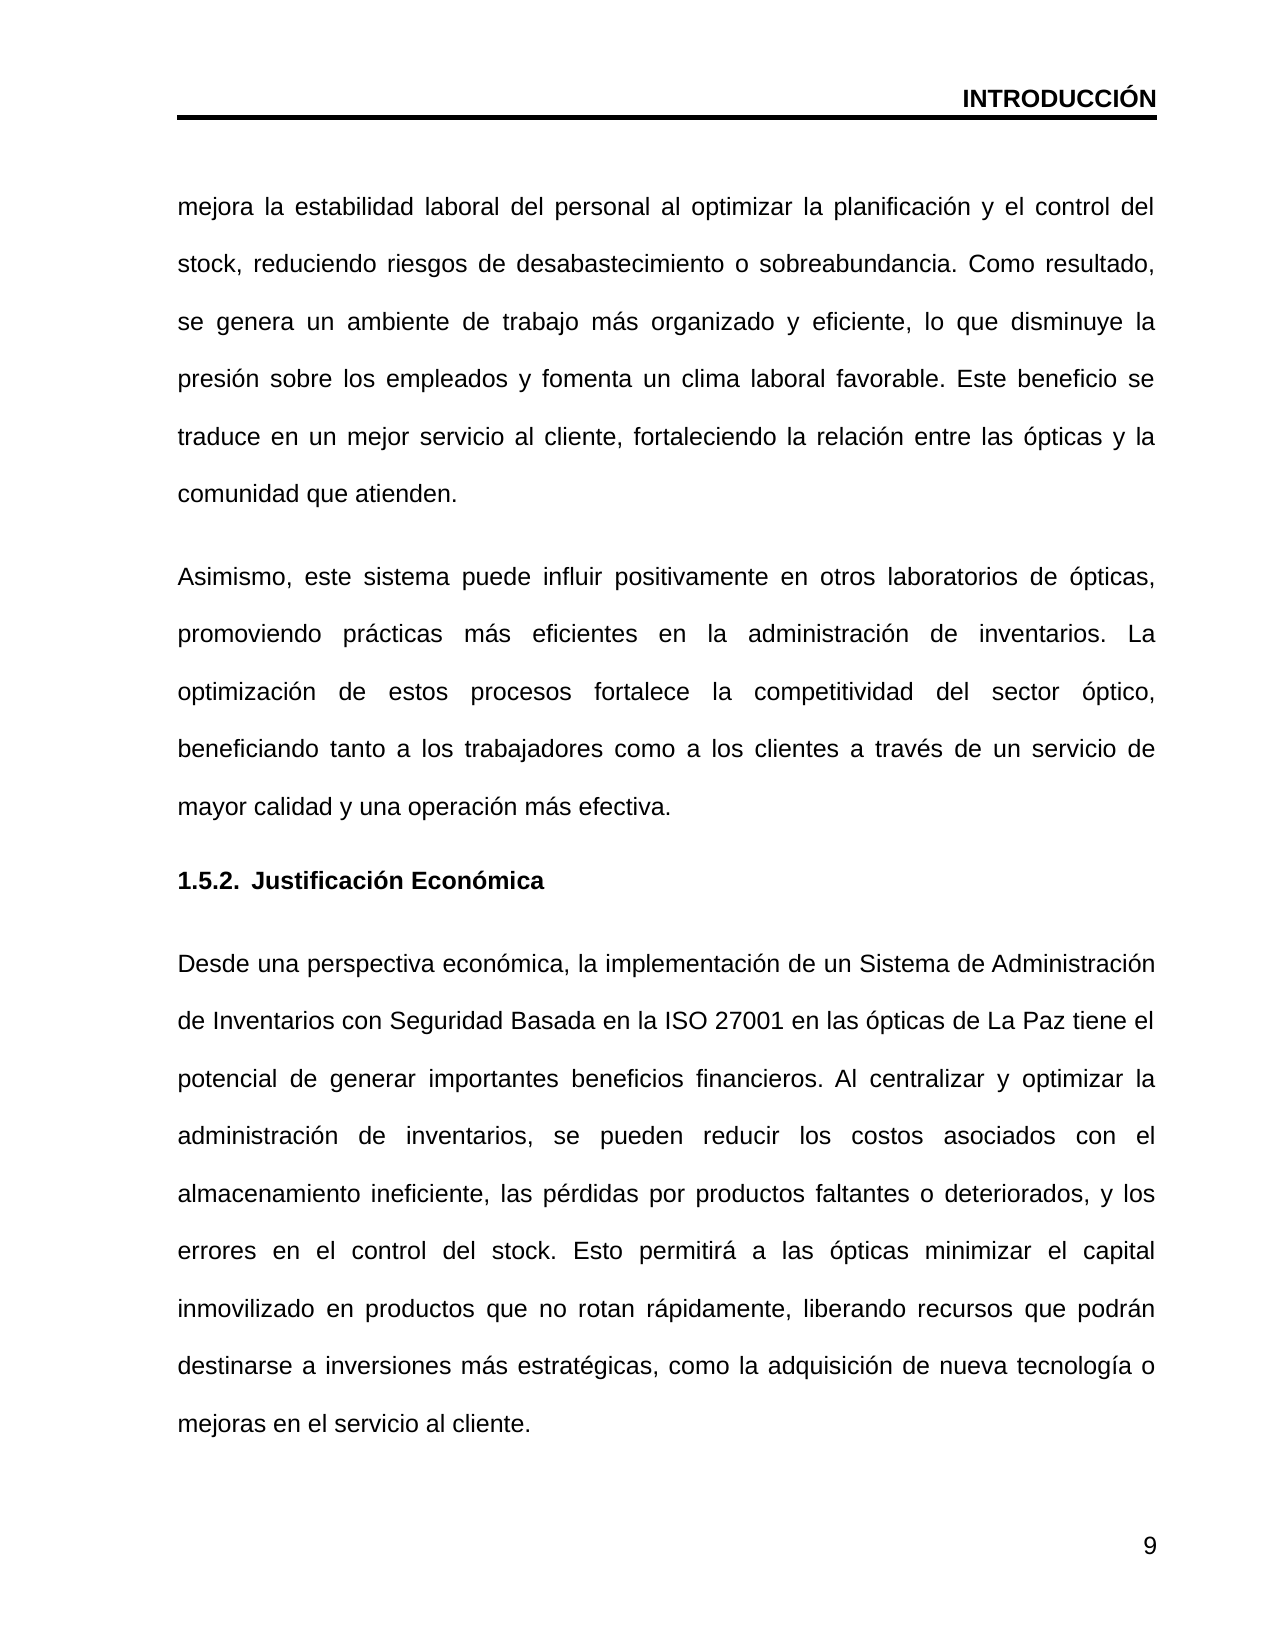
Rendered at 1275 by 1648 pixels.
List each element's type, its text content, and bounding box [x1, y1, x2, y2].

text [177, 192, 1157, 508]
text Asimismo, este sistema puede influir positivamente en otros laboratorios de ópticas, promoviendo prácticas más eficientes en la administración de inventarios. La optimización de estos procesos fortalece la competitividad del sector óptico, beneficiando tanto a los trabajadores como a los clientes a través de un servicio de mayor calidad y una operación más efectiva. [177, 562, 1157, 821]
text Desde una perspectiva económica, la implementación de un Sistema de Administración de Inventarios con Seguridad Basada en la ISO 27001 en las ópticas de La Paz tiene el potencial de generar importantes beneficios financieros. Al centralizar y optimizar la administración de inventarios, se pueden reducir los costos asociados con el almacenamiento ineficiente, las pérdidas por productos faltantes o deteriorados, y los errores en el control del stock. Esto permitirá a las ópticas minimizar el capital inmovilizado en productos que no rotan rápidamente, liberando recursos que podrán destinarse a inversiones más estratégicas, como la adquisición de nueva tecnología o mejoras en el servicio al cliente. [177, 949, 1157, 1437]
subtitle Justificación Económica [177, 866, 1157, 895]
